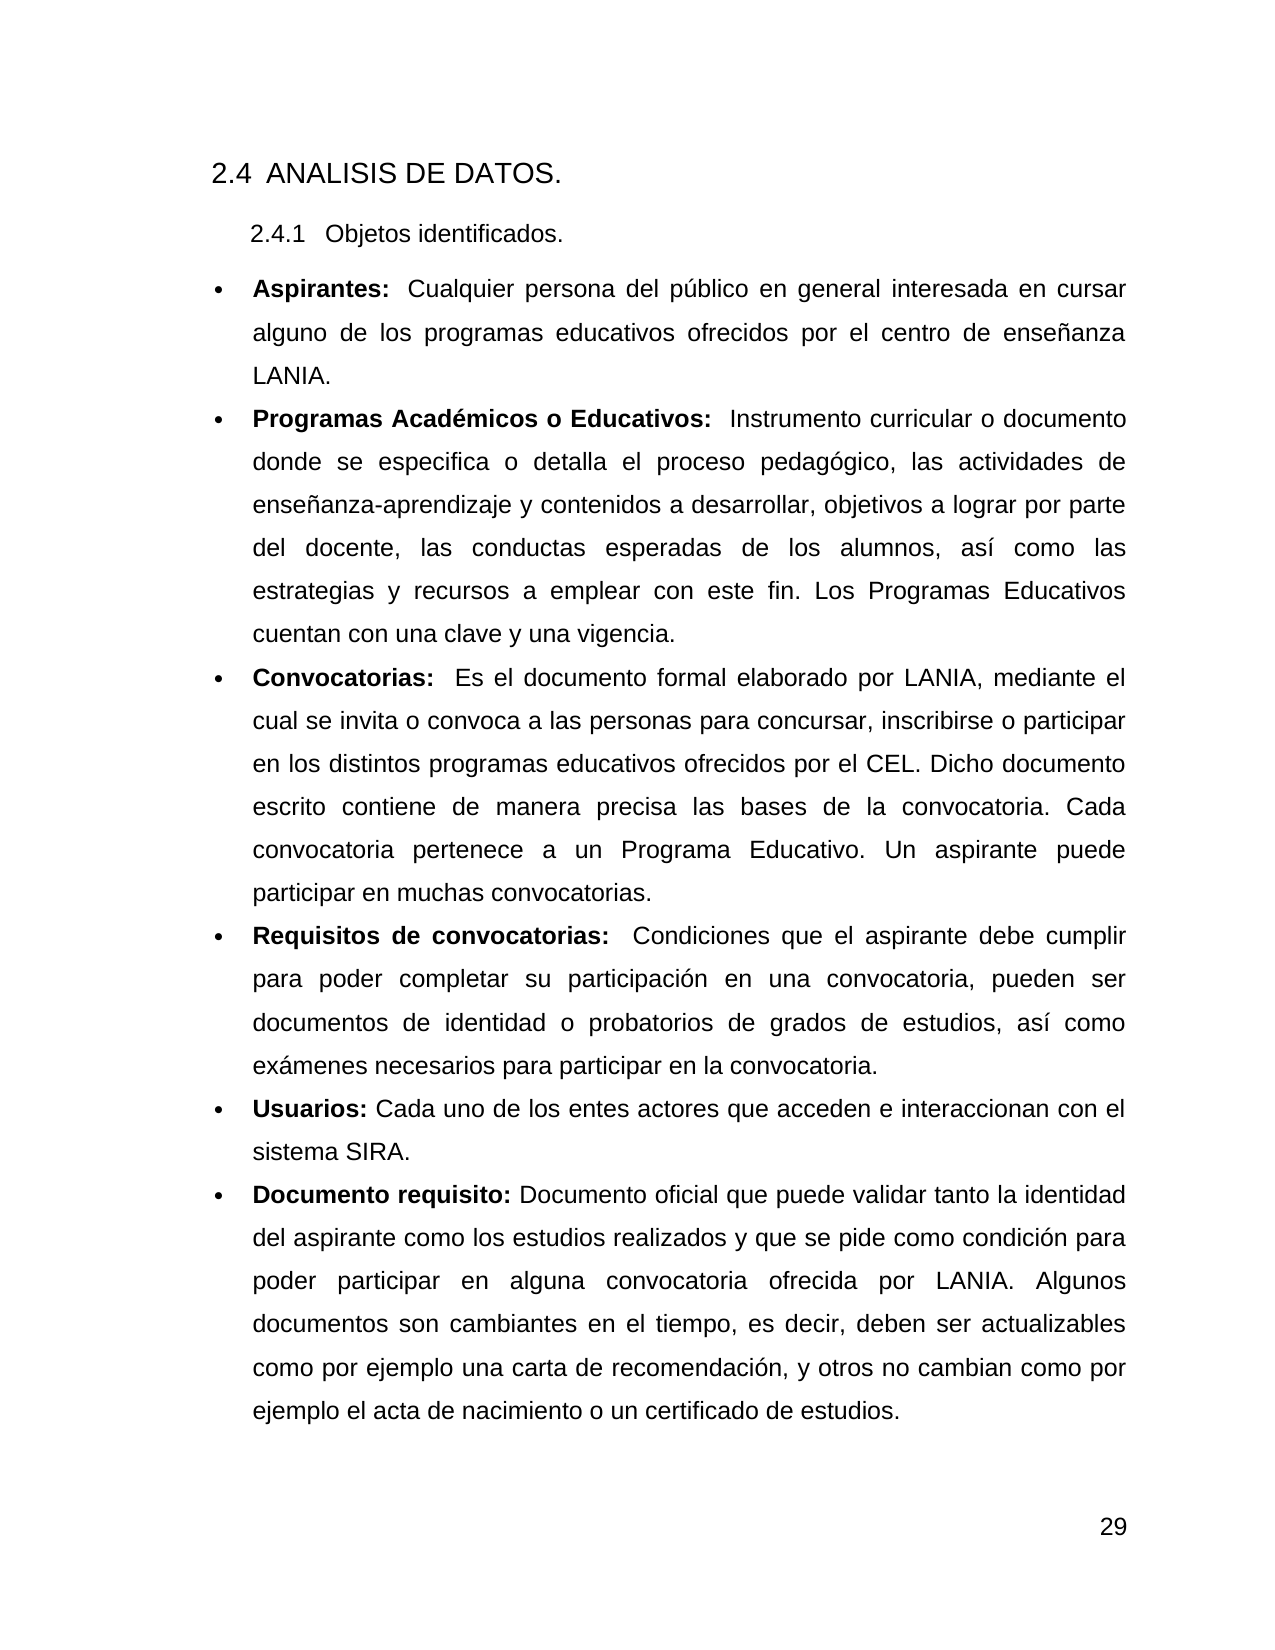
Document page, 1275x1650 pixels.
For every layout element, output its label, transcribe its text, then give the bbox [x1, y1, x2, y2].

subtitle Objetos identificados. [250, 219, 1127, 248]
list Programas Académicos o Educativos: Instrumento curricular o documento donde se especifica o detalla el proceso pedagógico, las actividades de enseñanza-aprendizaje y contenidos a desarrollar, objetivos a lograr por parte del docente, las conductas esperadas de los alumnos, así como las estrategias y recursos a emplear con este fin. Los Programas Educativos cuentan con una clave y una vigencia. [215, 404, 1127, 648]
subtitle ANALISIS DE DATOS. [211, 156, 1127, 189]
list Requisitos de convocatorias: Condiciones que el aspirante debe cumplir para poder completar su participación en una convocatoria, pueden ser documentos de identidad o probatorios de grados de estudios, así como exámenes necesarios para participar en la convocatoria. [215, 921, 1127, 1079]
list Usuarios: Cada uno de los entes actores que acceden e interaccionan con el sistema SIRA. [215, 1094, 1127, 1166]
list Aspirantes: Cualquier persona del público en general interesada en cursar alguno de los programas educativos ofrecidos por el centro de enseñanza LANIA. [215, 274, 1127, 389]
list Convocatorias: Es el documento formal elaborado por LANIA, mediante el cual se invita o convoca a las personas para concursar, inscribirse o participar en los distintos programas educativos ofrecidos por el CEL. Dicho documento escrito contiene de manera precisa las bases de la convocatoria. Cada convocatoria pertenece a un Programa Educativo. Un aspirante puede participar en muchas convocatorias. [215, 663, 1127, 907]
list Documento requisito: Documento oficial que puede validar tanto la identidad del aspirante como los estudios realizados y que se pide como condición para poder participar en alguna convocatoria ofrecida por LANIA. Algunos documentos son cambiantes en el tiempo, es decir, deben ser actualizables como por ejemplo una carta de recomendación, y otros no cambian como por ejemplo el acta de nacimiento o un certificado de estudios. [215, 1180, 1127, 1424]
